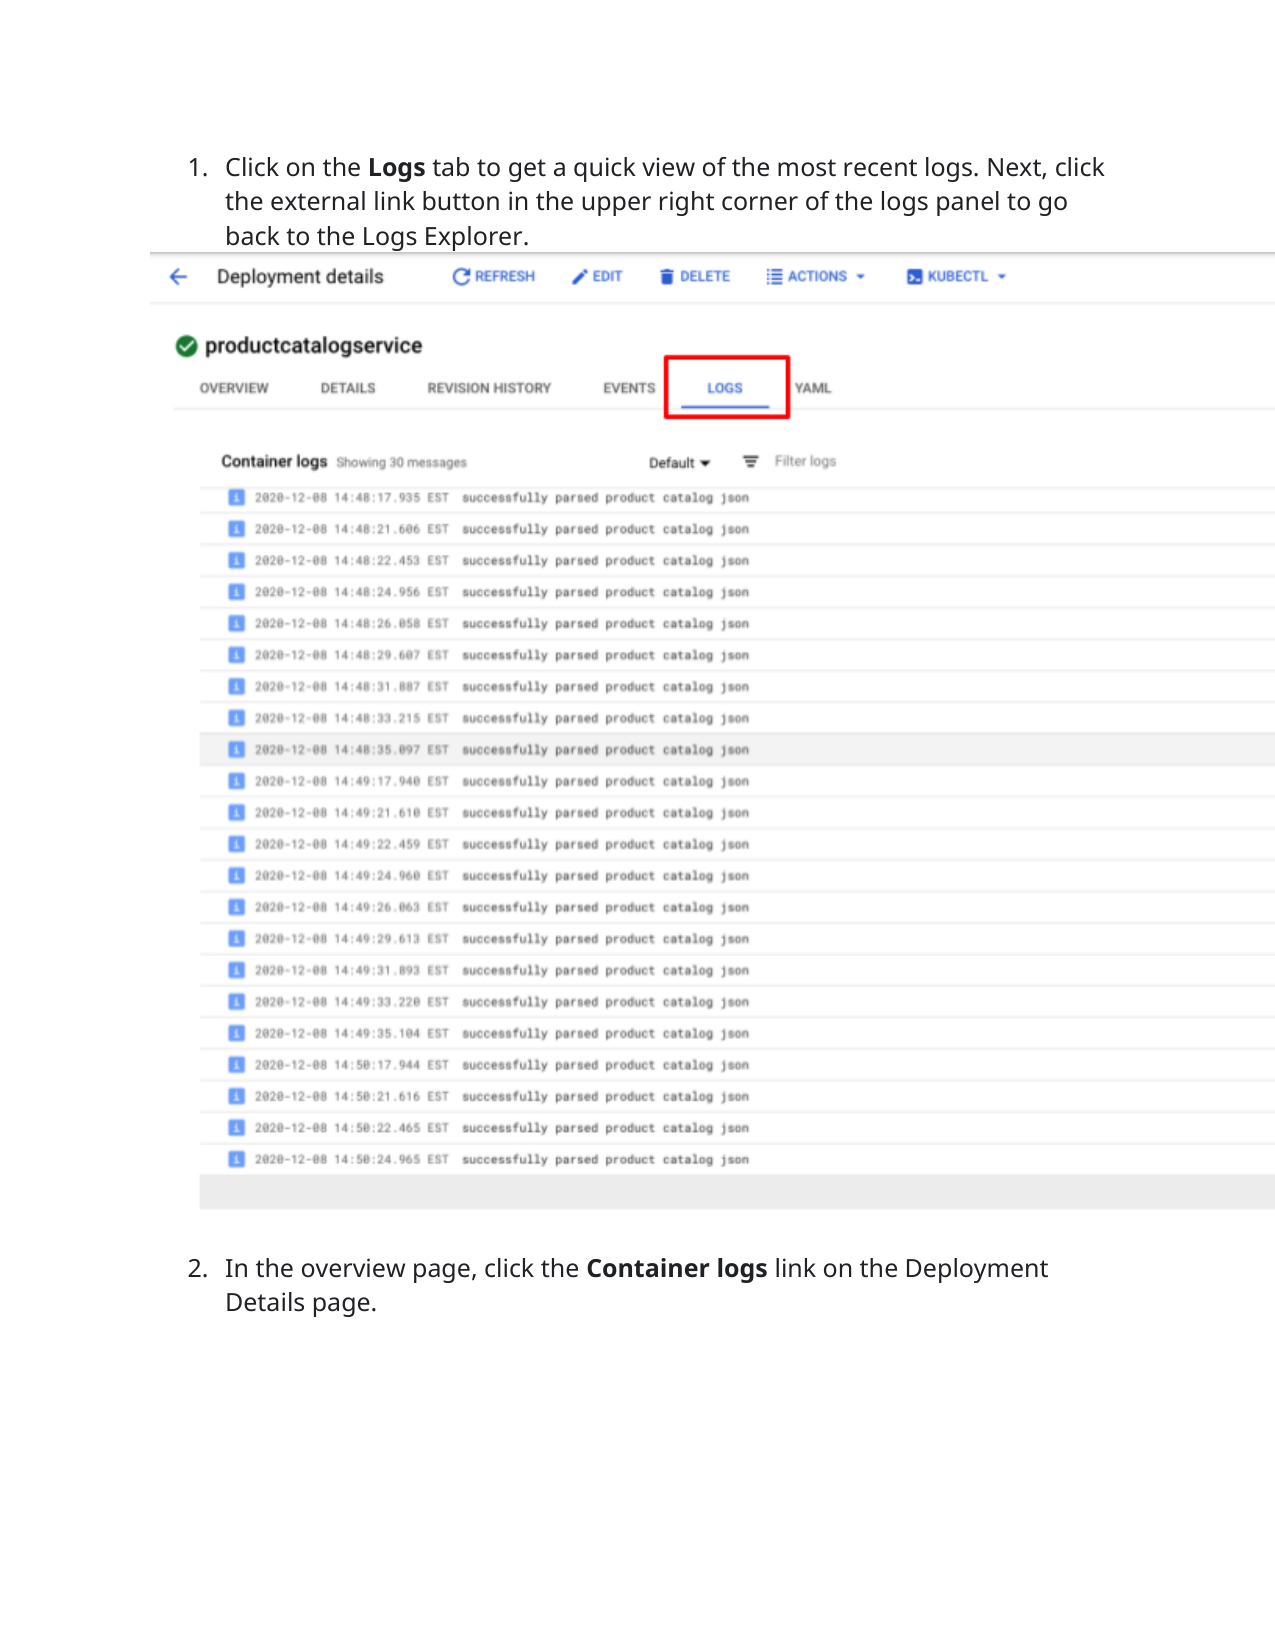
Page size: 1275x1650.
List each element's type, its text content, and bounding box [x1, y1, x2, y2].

picture [150, 252, 1275, 1214]
list In the overview page, click the Container logs link on the Deployment Details page. [187, 1251, 1125, 1319]
list Click on the Logs tab to get a quick view of the most recent logs. Next, click the external link button in the upper right corner of the logs panel to go back to the Logs Explorer. [187, 150, 1125, 252]
